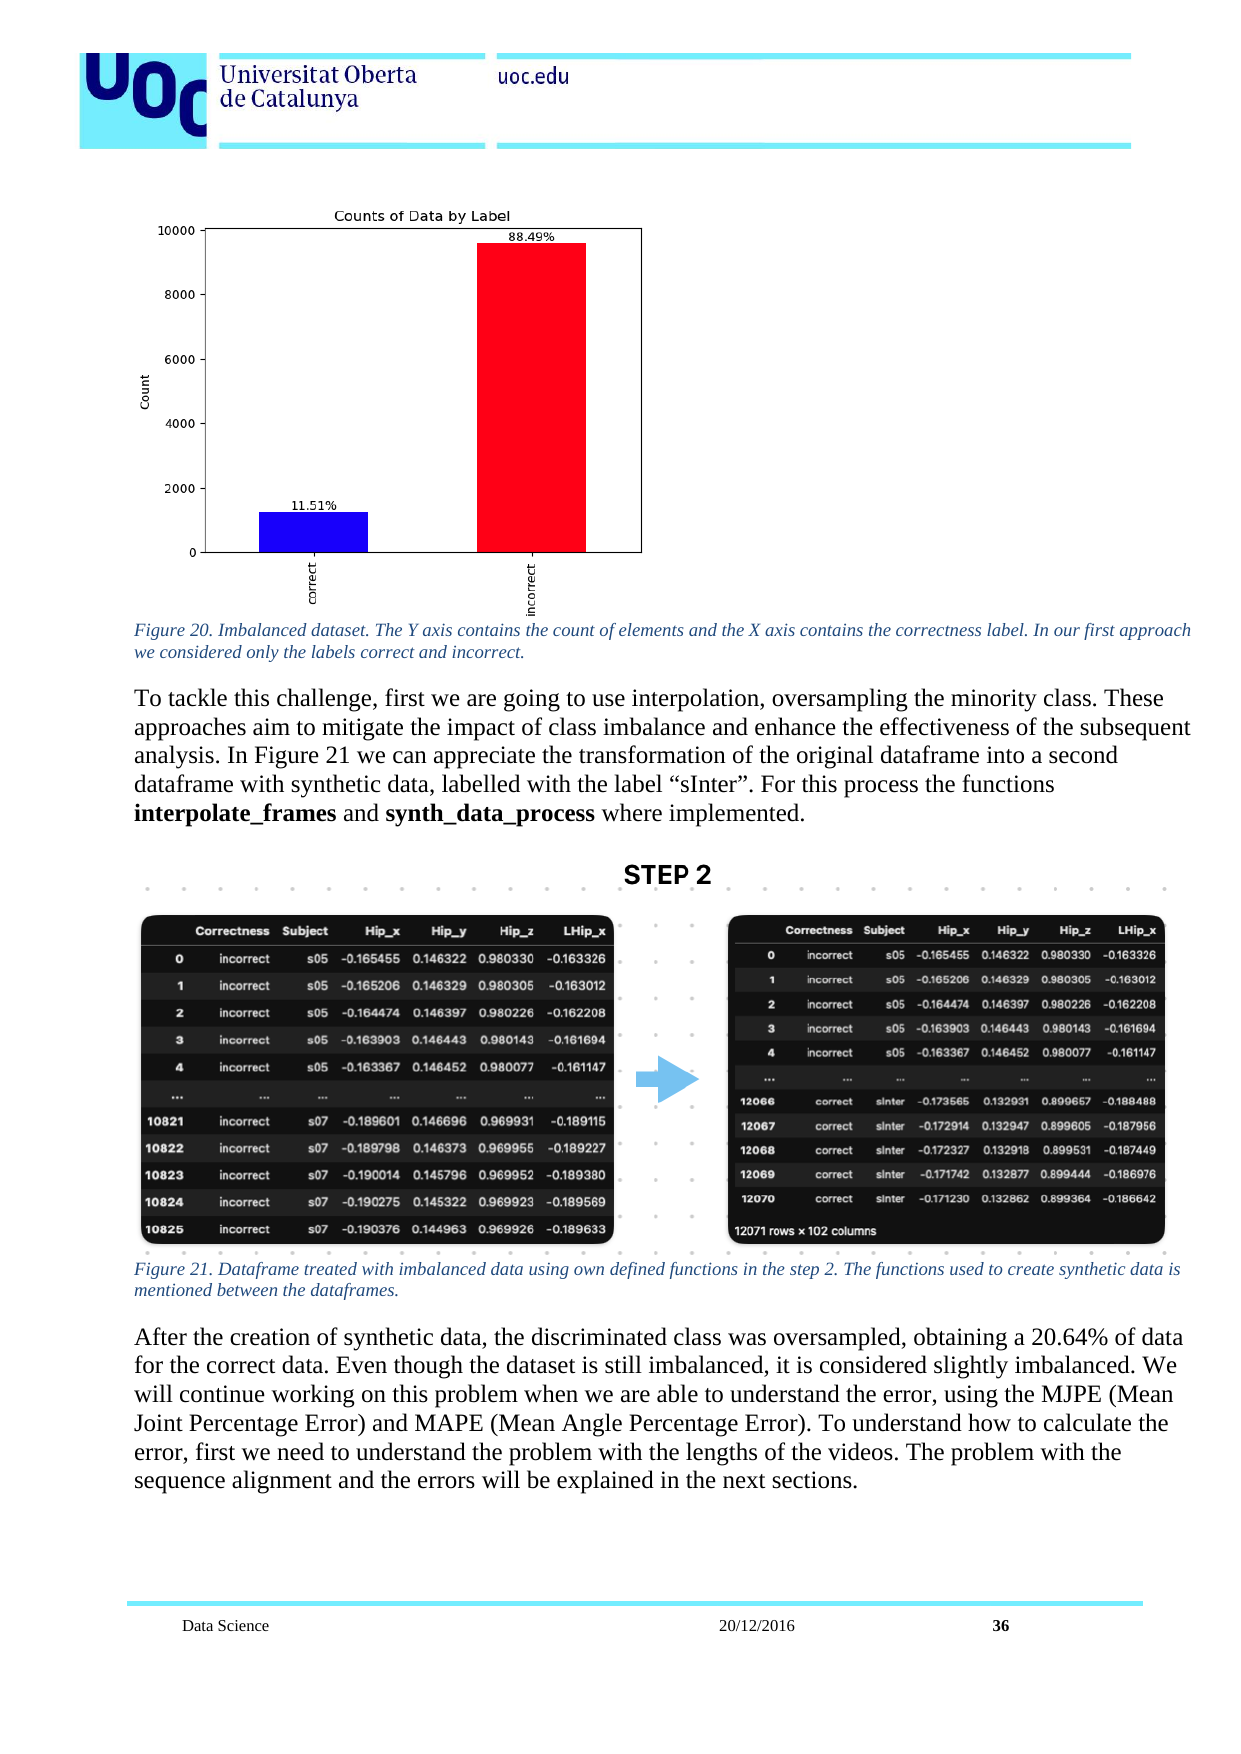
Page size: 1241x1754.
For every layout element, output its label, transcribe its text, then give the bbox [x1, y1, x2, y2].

text After the creation of synthetic data, the discriminated class was oversampled, obtaining a 20.64% of data for the correct data. Even though the dataset is still imbalanced, it is considered slightly imbalanced. We will continue working on this problem when we are able to understand the error, using the MJPE (Mean Joint Percentage Error) and MAPE (Mean Angle Percentage Error). To understand how to calculate the error, first we need to understand the problem with the lengths of the videos. The problem with the sequence alignment and the errors will be explained in the next sections. [134, 1322, 1196, 1523]
picture [74, 53, 1132, 149]
picture [133, 204, 643, 619]
picture [133, 855, 1177, 1258]
text Figure 21. Dataframe treated with imbalanced data using own defined functions in the step 2. The functions used to create synthetic data is mentioned between the dataframes. [134, 1258, 1240, 1301]
text To tackle this challenge, first we are going to use interpolation, oversampling the minority class. These approaches aim to mitigate the impact of class imbalance and enhance the effectiveness of the subsequent analysis. In Figure 21 we can appreciate the transformation of the original dataframe into a second dataframe with synthetic data, labelled with the label “sInter”. For this process the functions interpolate_frames and synth_data_process where implemented. [134, 683, 1196, 855]
text Figure 20. Imbalanced dataset. The Y axis contains the count of elements and the X axis contains the correctness label. In our first approach we considered only the labels correct and incorrect. [134, 619, 1196, 662]
